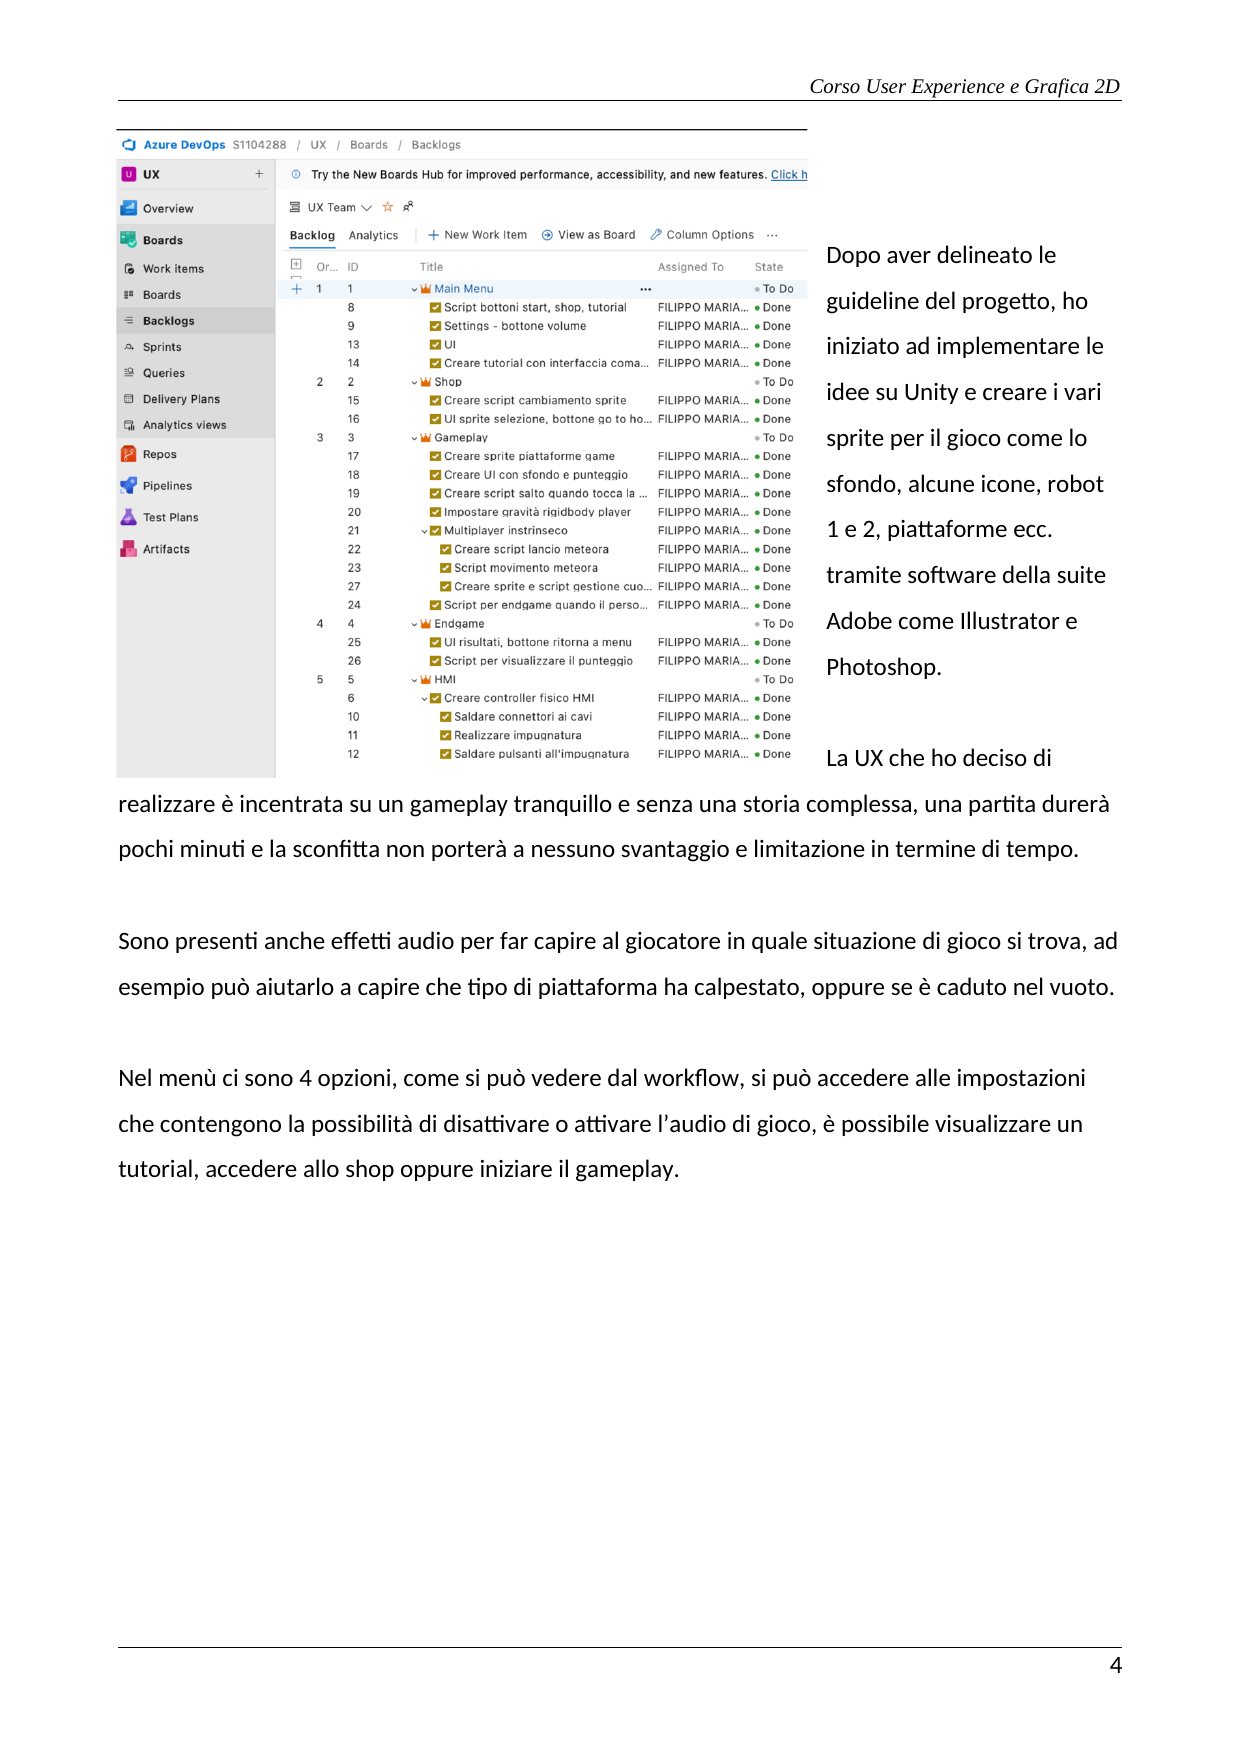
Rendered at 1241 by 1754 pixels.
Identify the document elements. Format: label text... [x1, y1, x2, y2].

text Dopo aver delineato le guideline del progetto, ho iniziato ad implementare le idee su Unity e creare i vari sprite per il gioco come lo sfondo, alcune icone, robot 1 e 2, piattaforme ecc. tramite software della suite Adobe come Illustrator e Photoshop. [808, 239, 1122, 681]
text La UX che ho deciso di realizzare è incentrata su un gameplay tranquillo e senza una storia complessa, una partita durerà pochi minuti e la sconfitta non porterà a nessuno svantaggio e limitazione in termine di tempo. [118, 742, 1122, 864]
text Sono presenti anche effetti audio per far capire al giocatore in quale situazione di gioco si trova, ad esempio può aiutarlo a capire che tipo di piattaforma ha calpestato, oppure se è caduto nel vuoto. [118, 925, 1122, 1001]
text Nel menù ci sono 4 opzioni, come si può vedere dal workflow, si può accedere alle impostazioni che contengono la possibilità di disattivare o attivare l’audio di gioco, è possibile visualizzare un tutorial, accedere allo shop oppure iniziare il gameplay. [118, 1062, 1122, 1184]
picture [116, 129, 808, 778]
